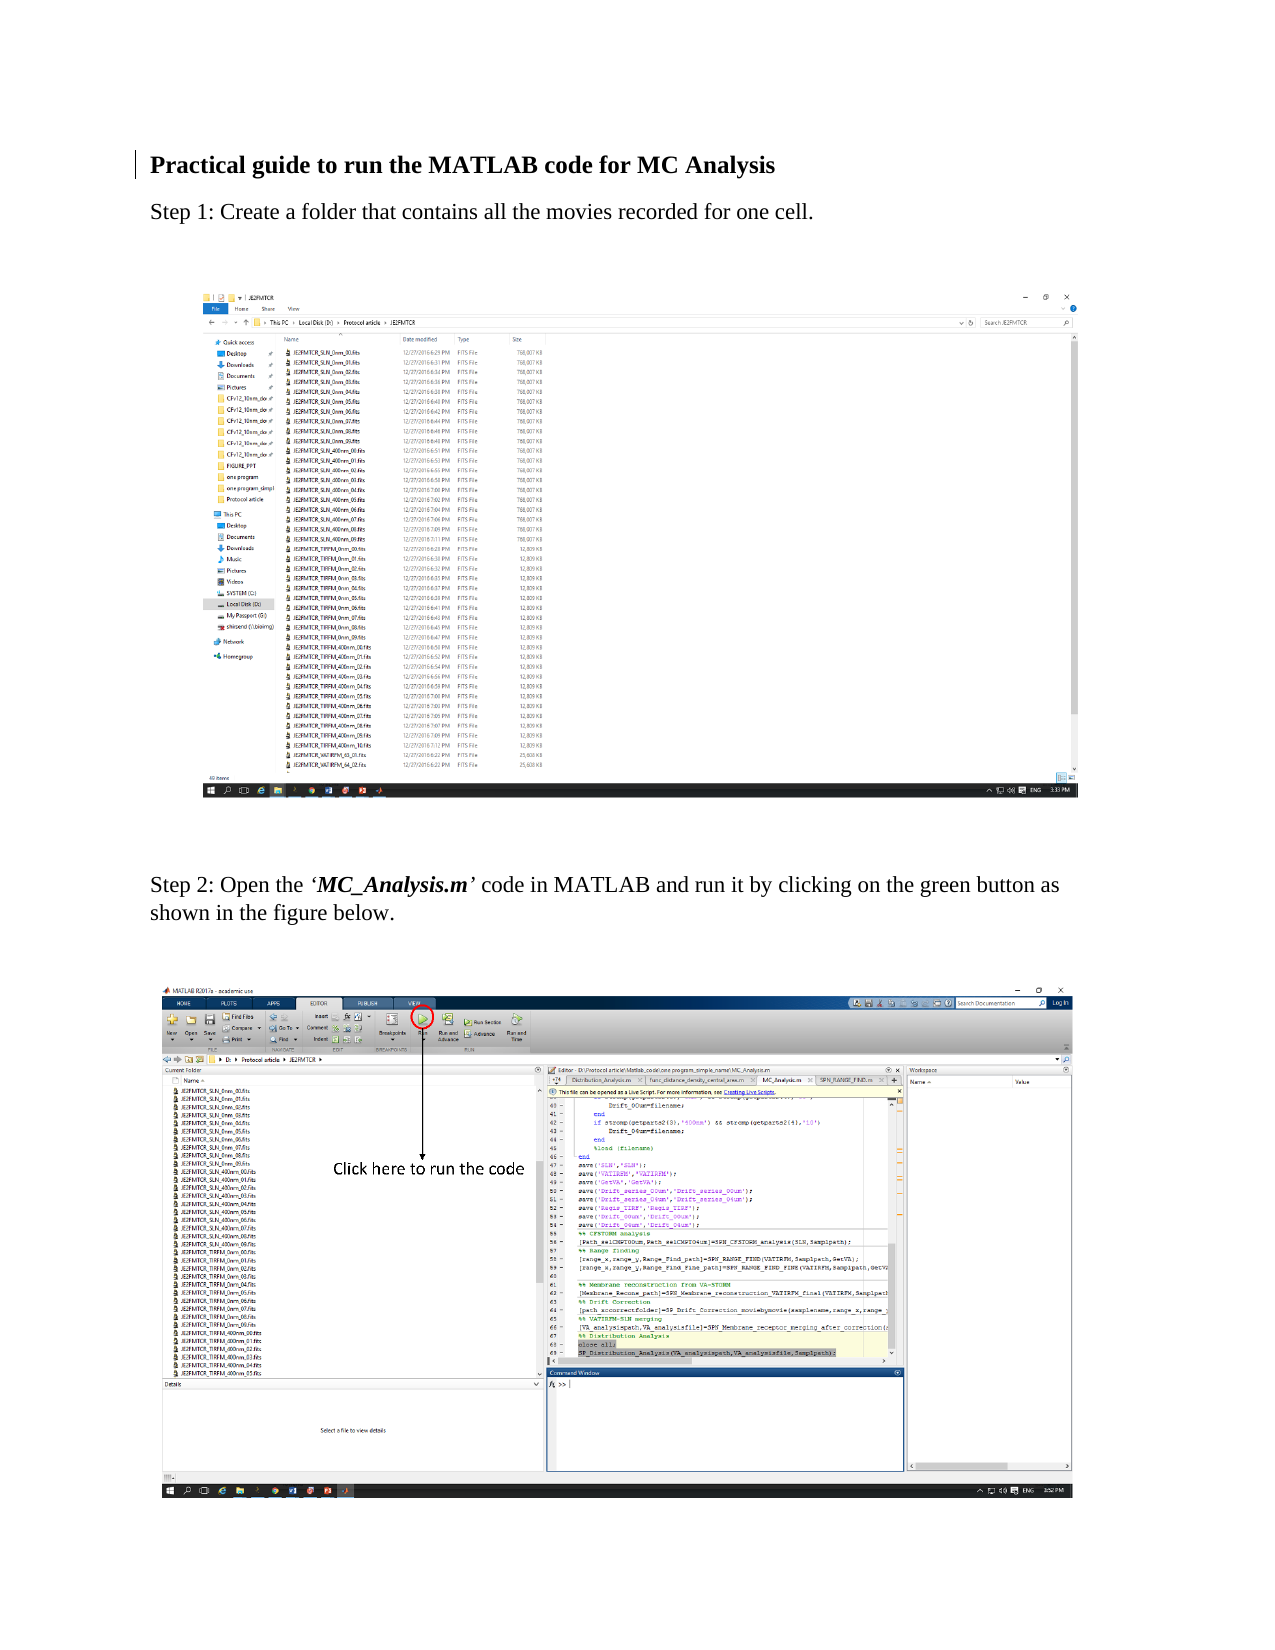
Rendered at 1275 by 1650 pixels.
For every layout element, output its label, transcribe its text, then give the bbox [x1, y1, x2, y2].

text Practical guide to run the MATLAB code for MC Analysis [150, 150, 1125, 179]
picture [175, 265, 1113, 805]
picture [120, 961, 1096, 1510]
text Step 1: Create a folder that contains all the movies recorded for one cell. [150, 198, 1125, 224]
text Step 2: Open the ‘MC_Analysis.m’ code in MATLAB and run it by clicking on the green button as shown in the figure below. [150, 871, 1125, 926]
